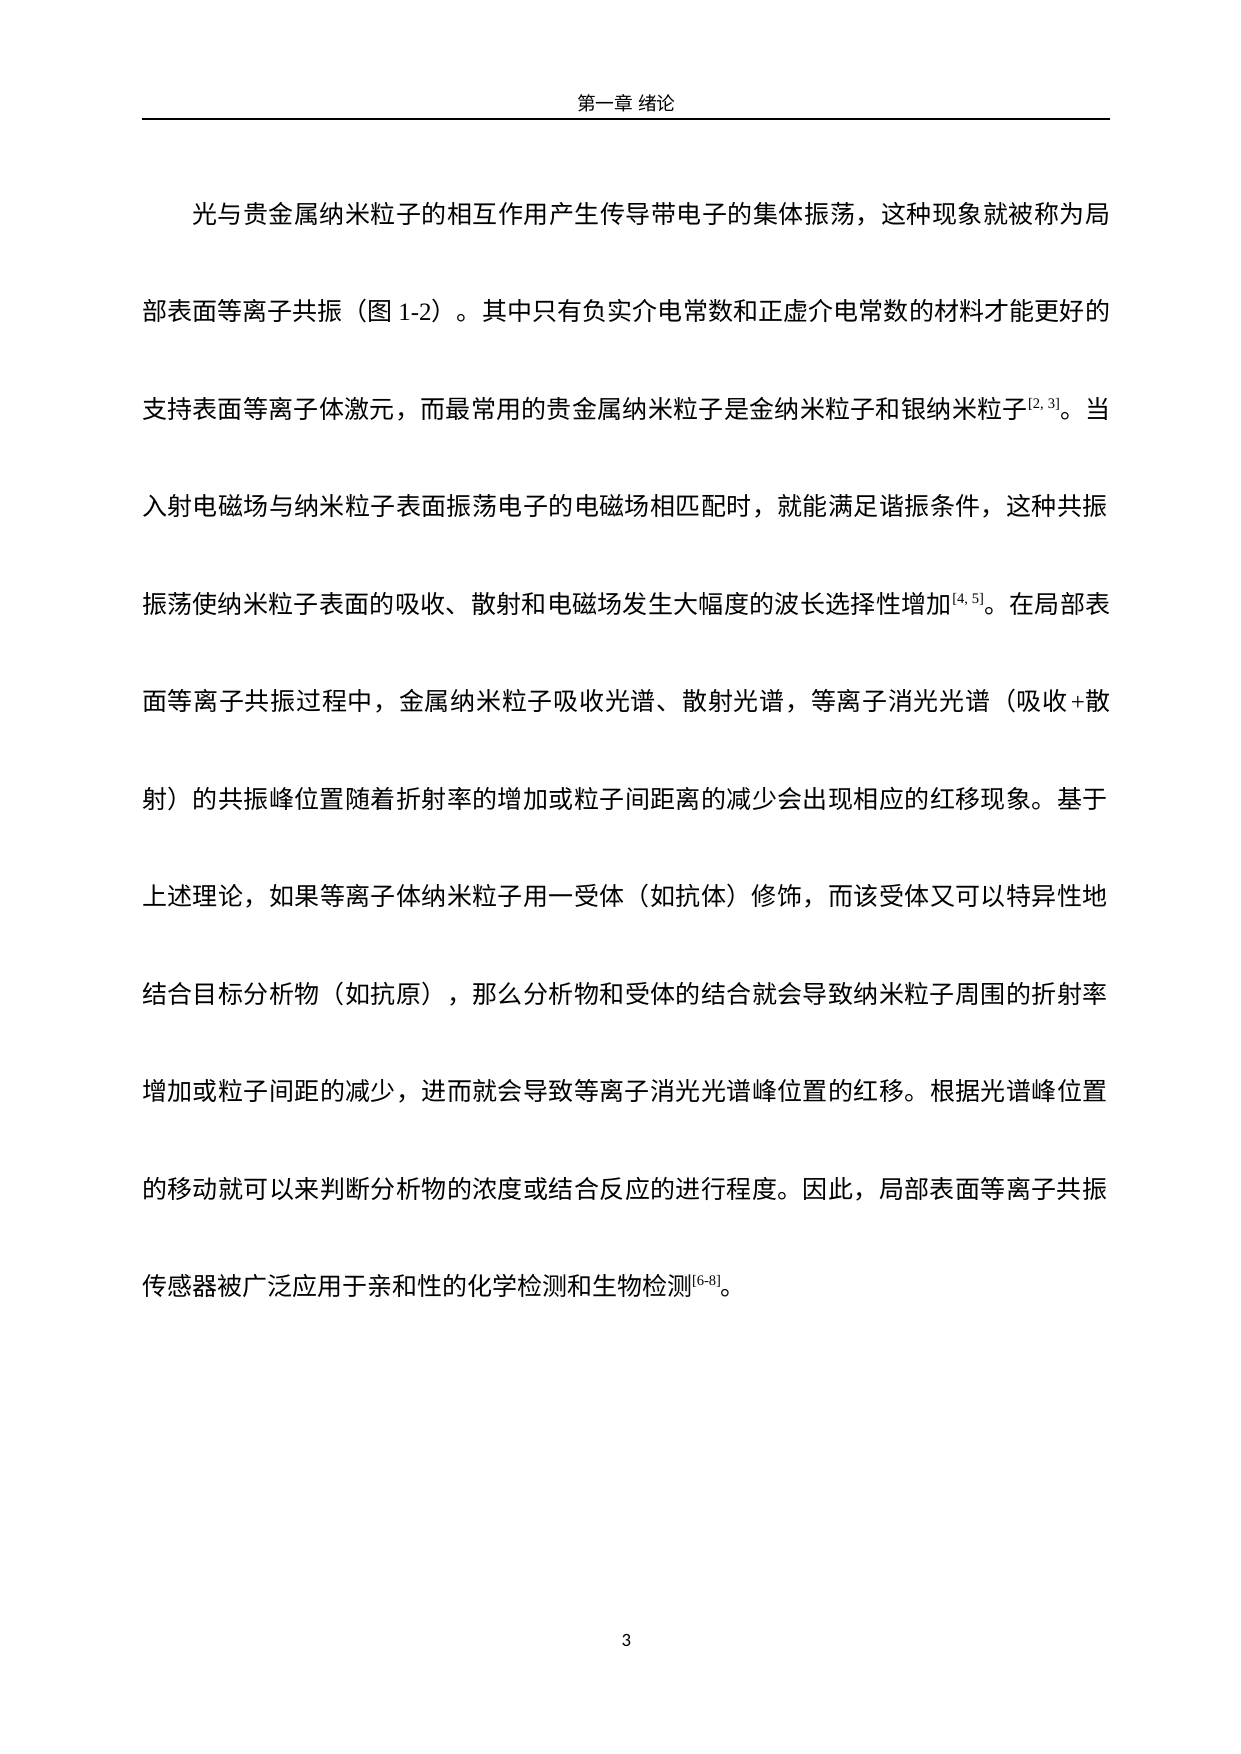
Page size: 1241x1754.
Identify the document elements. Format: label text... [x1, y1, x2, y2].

text 光与贵金属纳米粒子的相互作用产生传导带电子的集体振荡，这种现象就被称为局部表面等离子共振（图1-2）。其中只有负实介电常数和正虚介电常数的材料才能更好的支持表面等离子体激元，而最常用的贵金属纳米粒子是金纳米粒子和银纳米粒子[2, 3]。当入射电磁场与纳米粒子表面振荡电子的电磁场相匹配时，就能满足谐振条件，这种共振振荡使纳米粒子表面的吸收、散射和电磁场发生大幅度的波长选择性增加[4, 5]。在局部表面等离子共振过程中，金属纳米粒子吸收光谱、散射光谱，等离子消光光谱（吸收+散射）的共振峰位置随着折射率的增加或粒子间距离的减少会出现相应的红移现象。基于上述理论，如果等离子体纳米粒子用一受体（如抗体）修饰，而该受体又可以特异性地结合目标分析物（如抗原），那么分析物和受体的结合就会导致纳米粒子周围的折射率增加或粒子间距的减少，进而就会导致等离子消光光谱峰位置的红移。根据光谱峰位置的移动就可以来判断分析物的浓度或结合反应的进行程度。因此，局部表面等离子共振传感器被广泛应用于亲和性的化学检测和生物检测[6-8]。 [142, 180, 1110, 1317]
